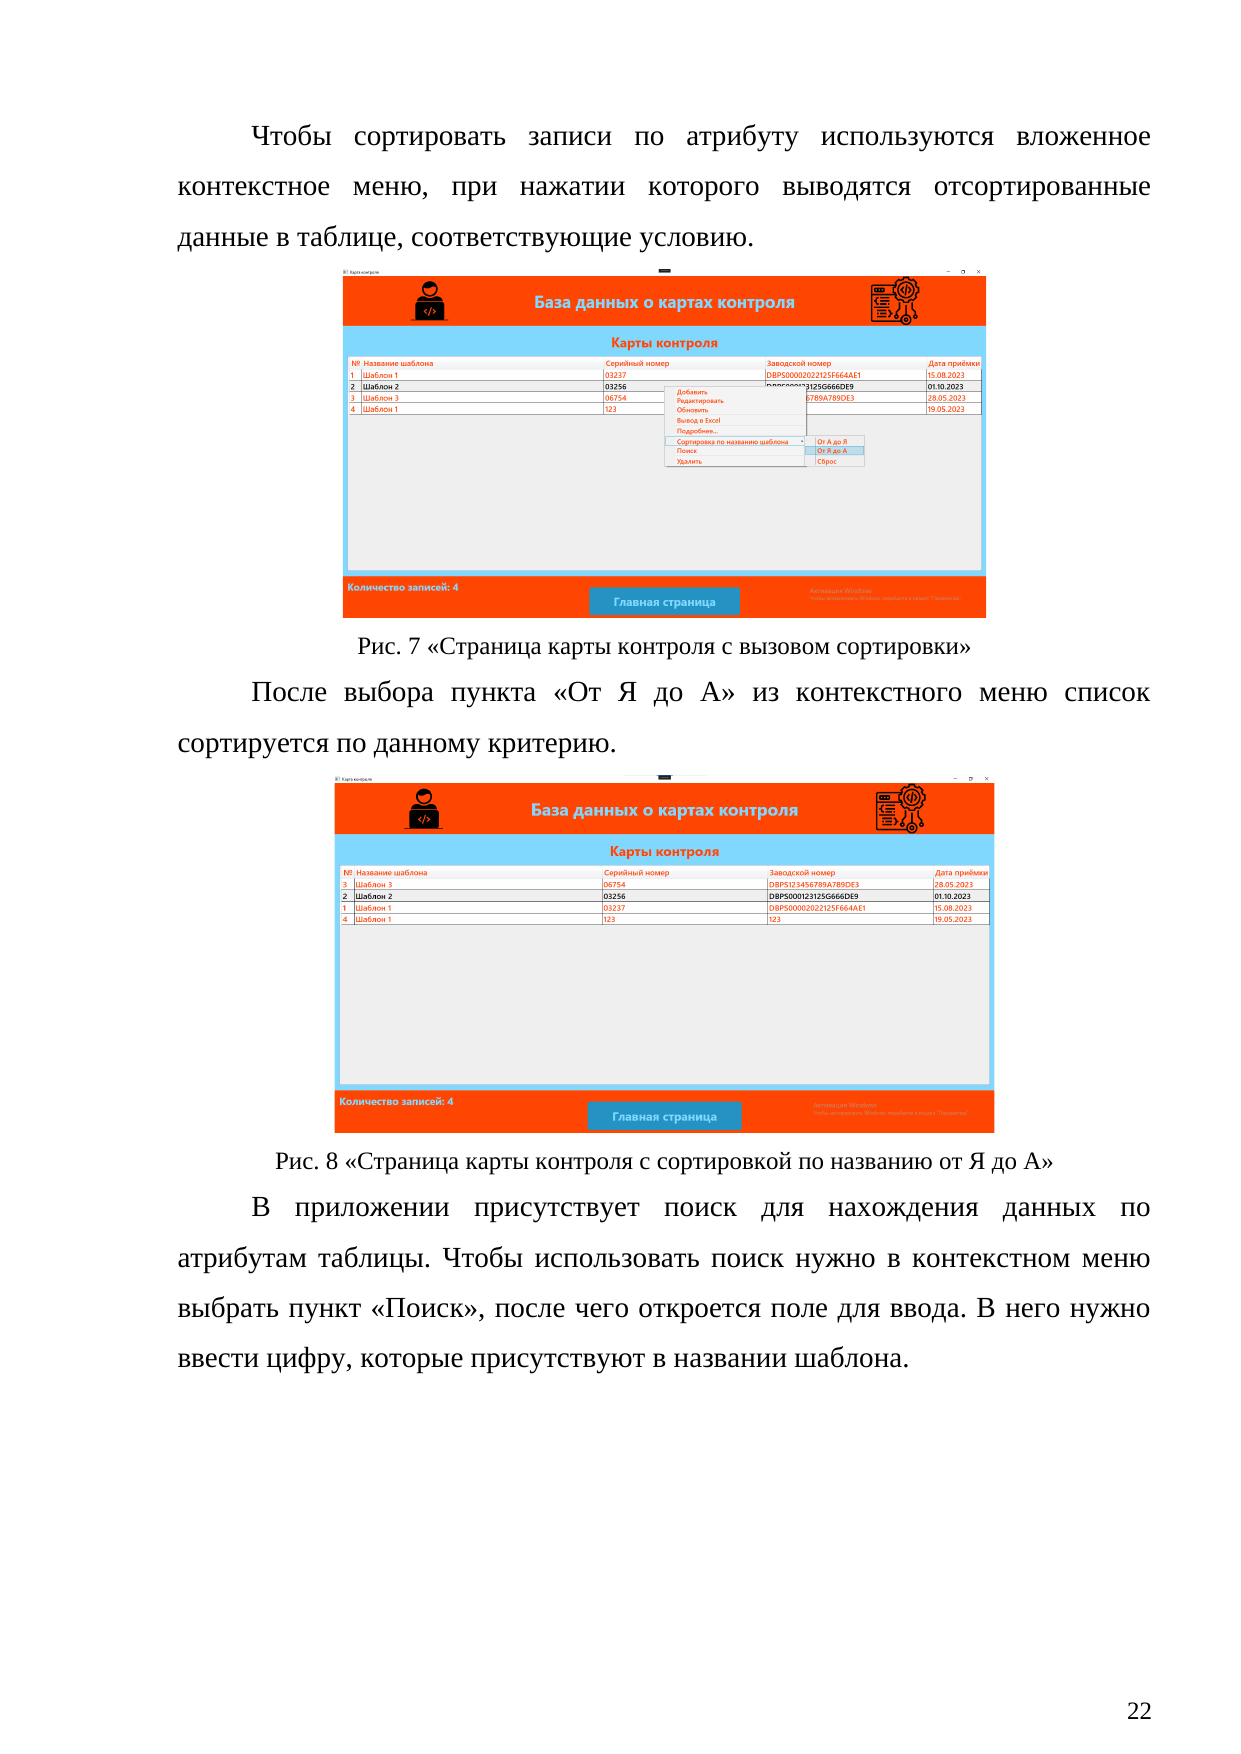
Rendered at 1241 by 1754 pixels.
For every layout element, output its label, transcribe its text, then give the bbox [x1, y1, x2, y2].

text Рис. 8 «Страница карты контроля с сортировкой по названию от Я до А» [177, 1146, 1152, 1175]
text В приложении присутствует поиск для нахождения данных по атрибутам таблицы. Чтобы использовать поиск нужно в контекстном меню выбрать пункт «Поиск», после чего откроется поле для ввода. В него нужно ввести цифру, которые присутствуют в названии шаблона. [177, 1189, 1152, 1374]
text Чтобы сортировать записи по атрибуту используются вложенное контекстное меню, при нажатии которого выводятся отсортированные данные в таблице, соответствующие условию. [177, 118, 1152, 252]
text После выбора пункта «От Я до А» из контекстного меню список сортируется по данному критерию. [177, 674, 1152, 758]
picture [342, 269, 987, 618]
picture [334, 775, 995, 1133]
text Рис. 7 «Страница карты контроля с вызовом сортировки» [177, 631, 1152, 660]
